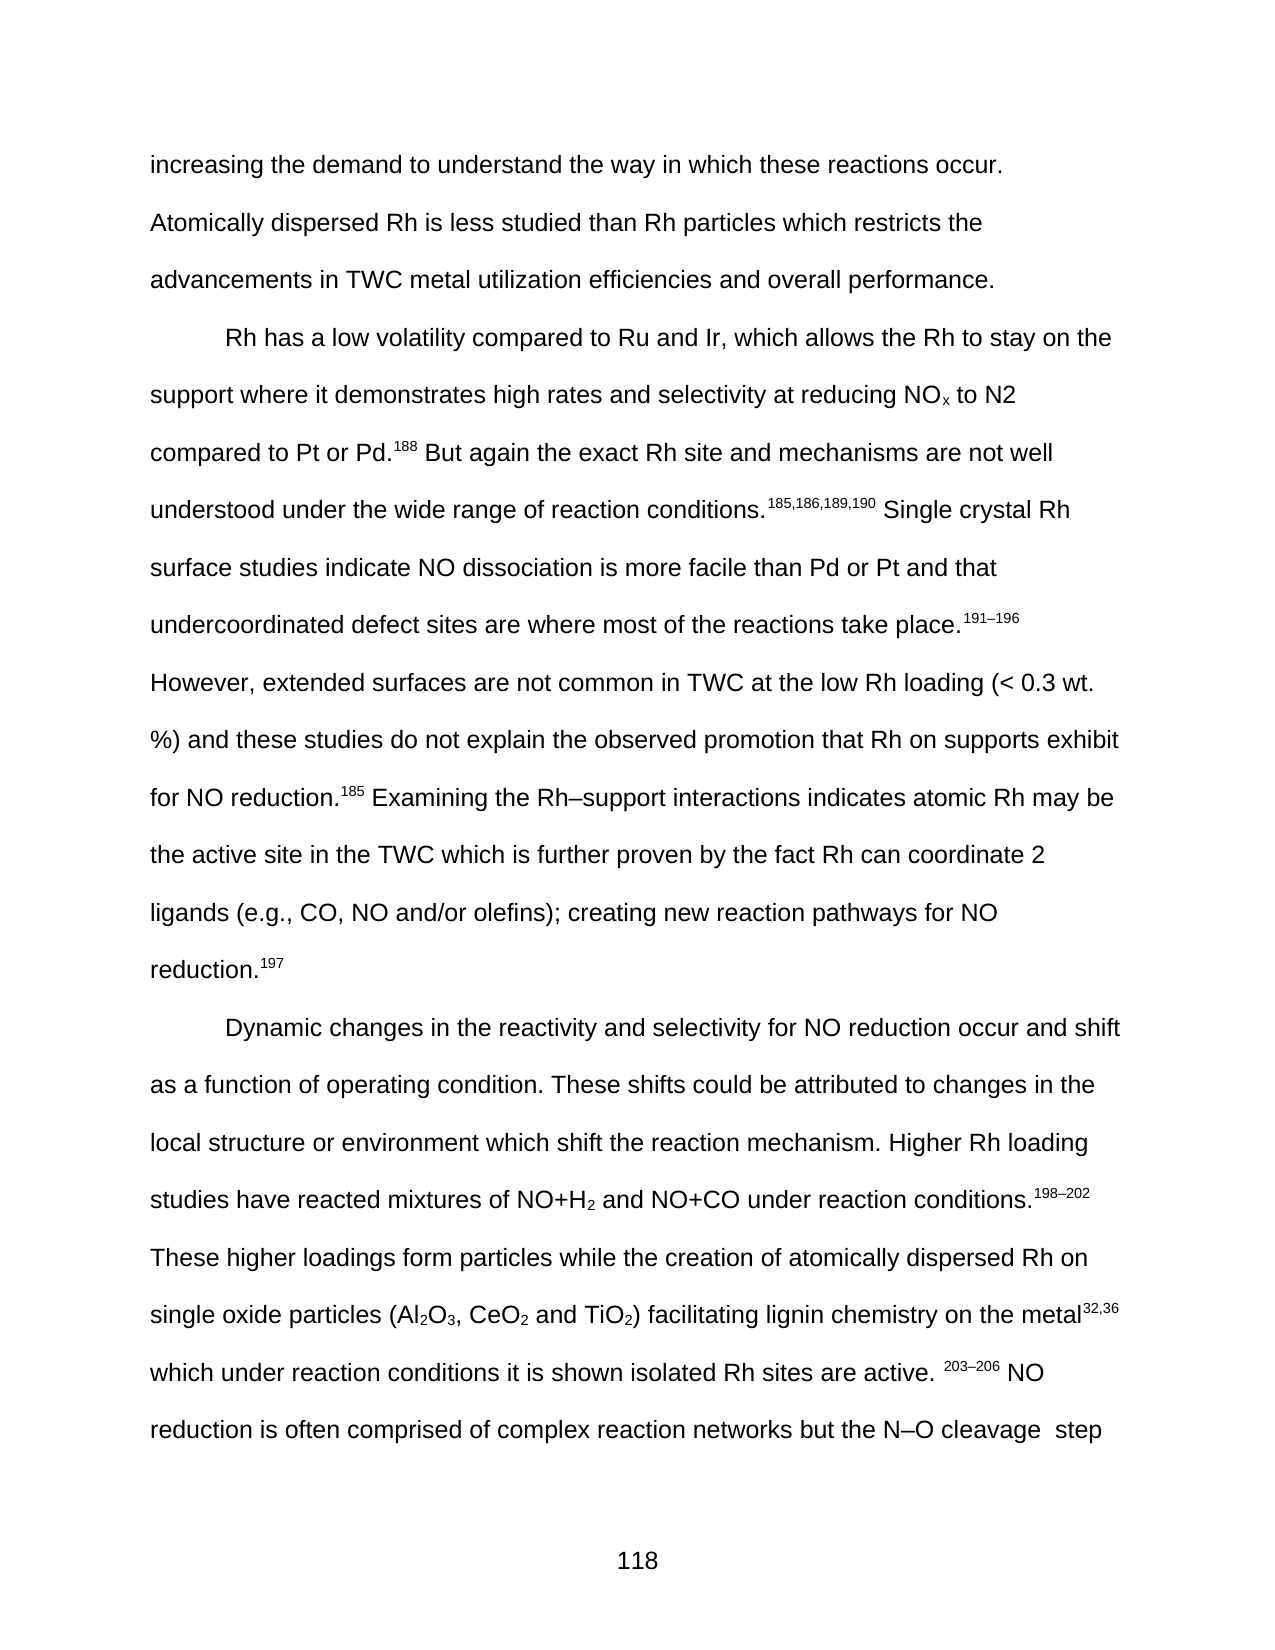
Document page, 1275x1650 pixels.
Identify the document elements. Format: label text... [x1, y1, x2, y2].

text Rh has a low volatility compared to Ru and Ir, which allows the Rh to stay on the support where it demonstrates high rates and selectivity at reducing NOx to N2 compared to Pt or Pd.188 But again the exact Rh site and mechanisms are not well understood under the wide range of reaction conditions.185,186,189,190 Single crystal Rh surface studies indicate NO dissociation is more facile than Pd or Pt and that undercoordinated defect sites are where most of the reactions take place.191–196 However, extended surfaces are not common in TWC at the low Rh loading (< 0.3 wt. %) and these studies do not explain the observed promotion that Rh on supports exhibit for NO reduction.185 Examining the Rh–support interactions indicates atomic Rh may be the active site in the TWC which is further proven by the fact Rh can coordinate 2 ligands (e.g., CO, NO and/or olefins); creating new reaction pathways for NO reduction.197 [150, 322, 1125, 984]
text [150, 150, 1125, 294]
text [150, 1012, 1125, 1444]
